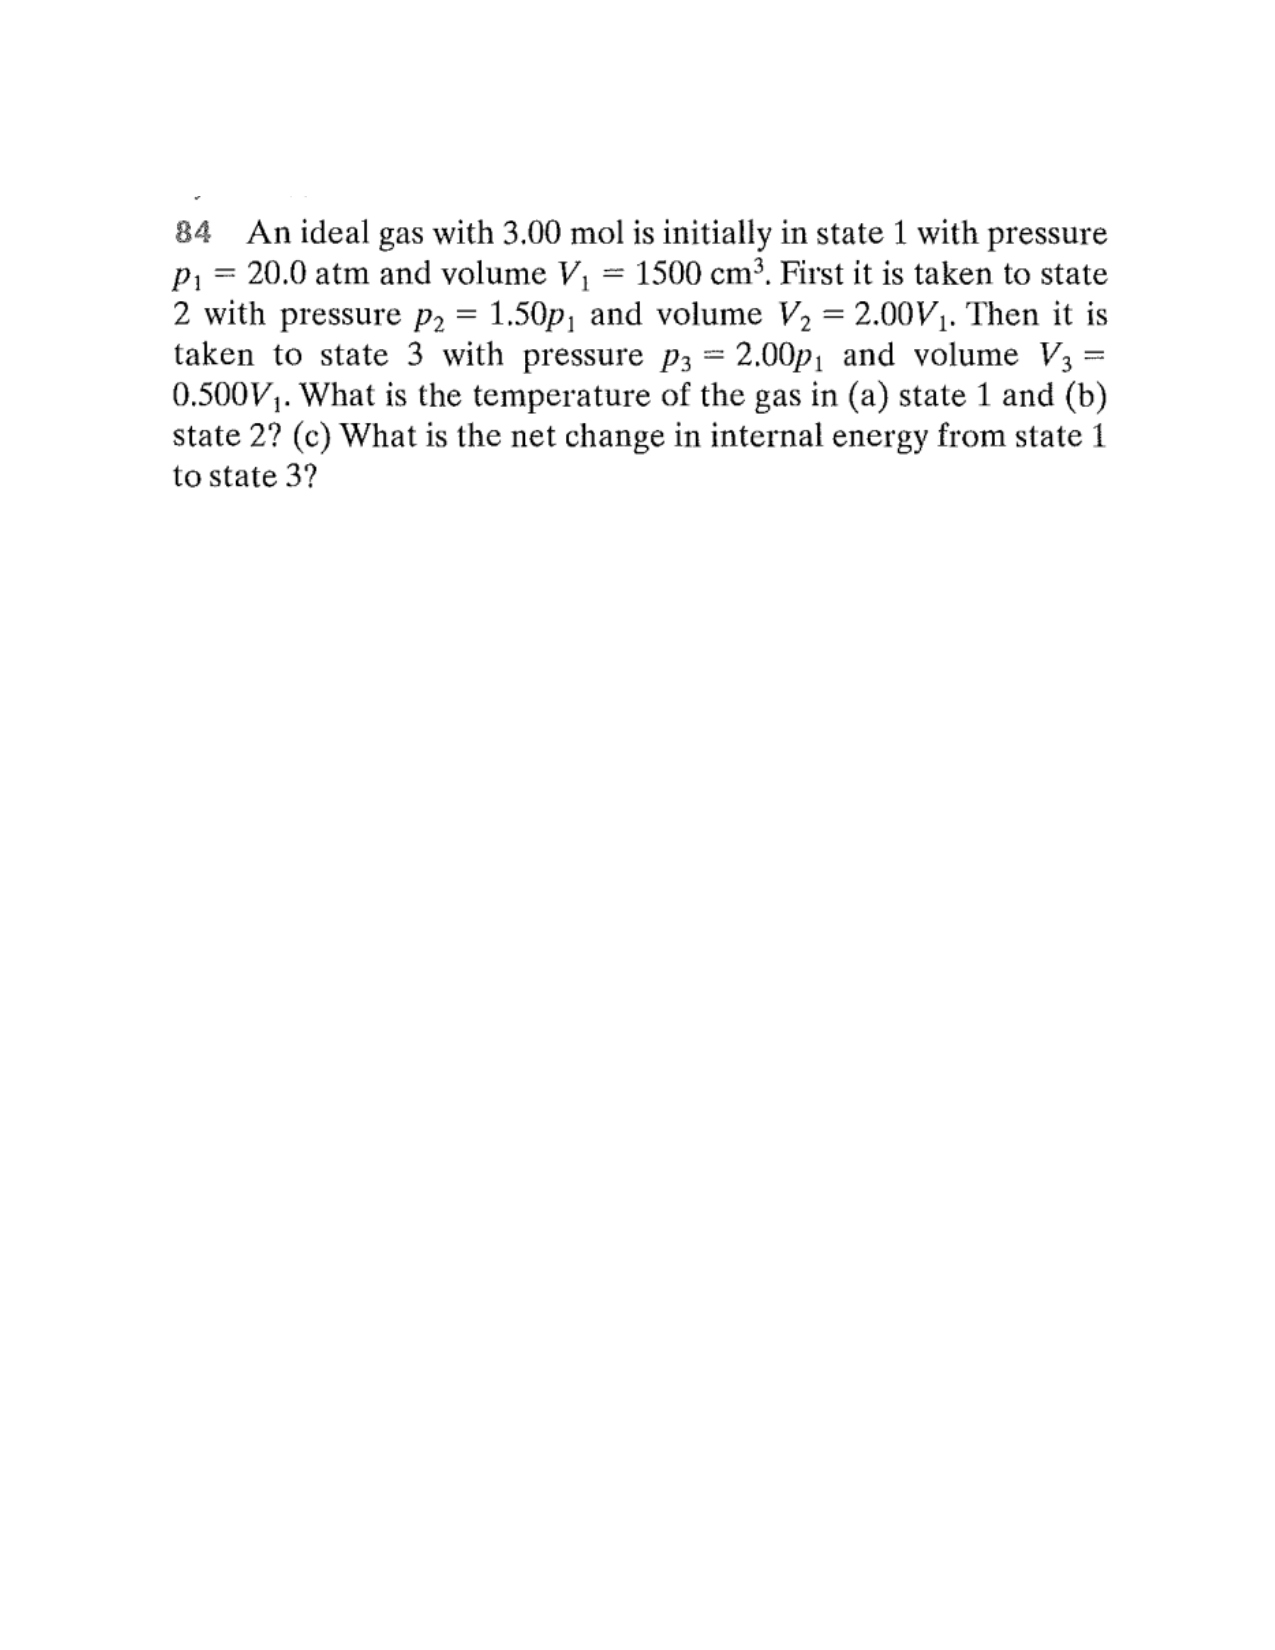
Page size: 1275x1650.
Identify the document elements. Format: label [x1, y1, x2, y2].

picture [150, 196, 1125, 500]
